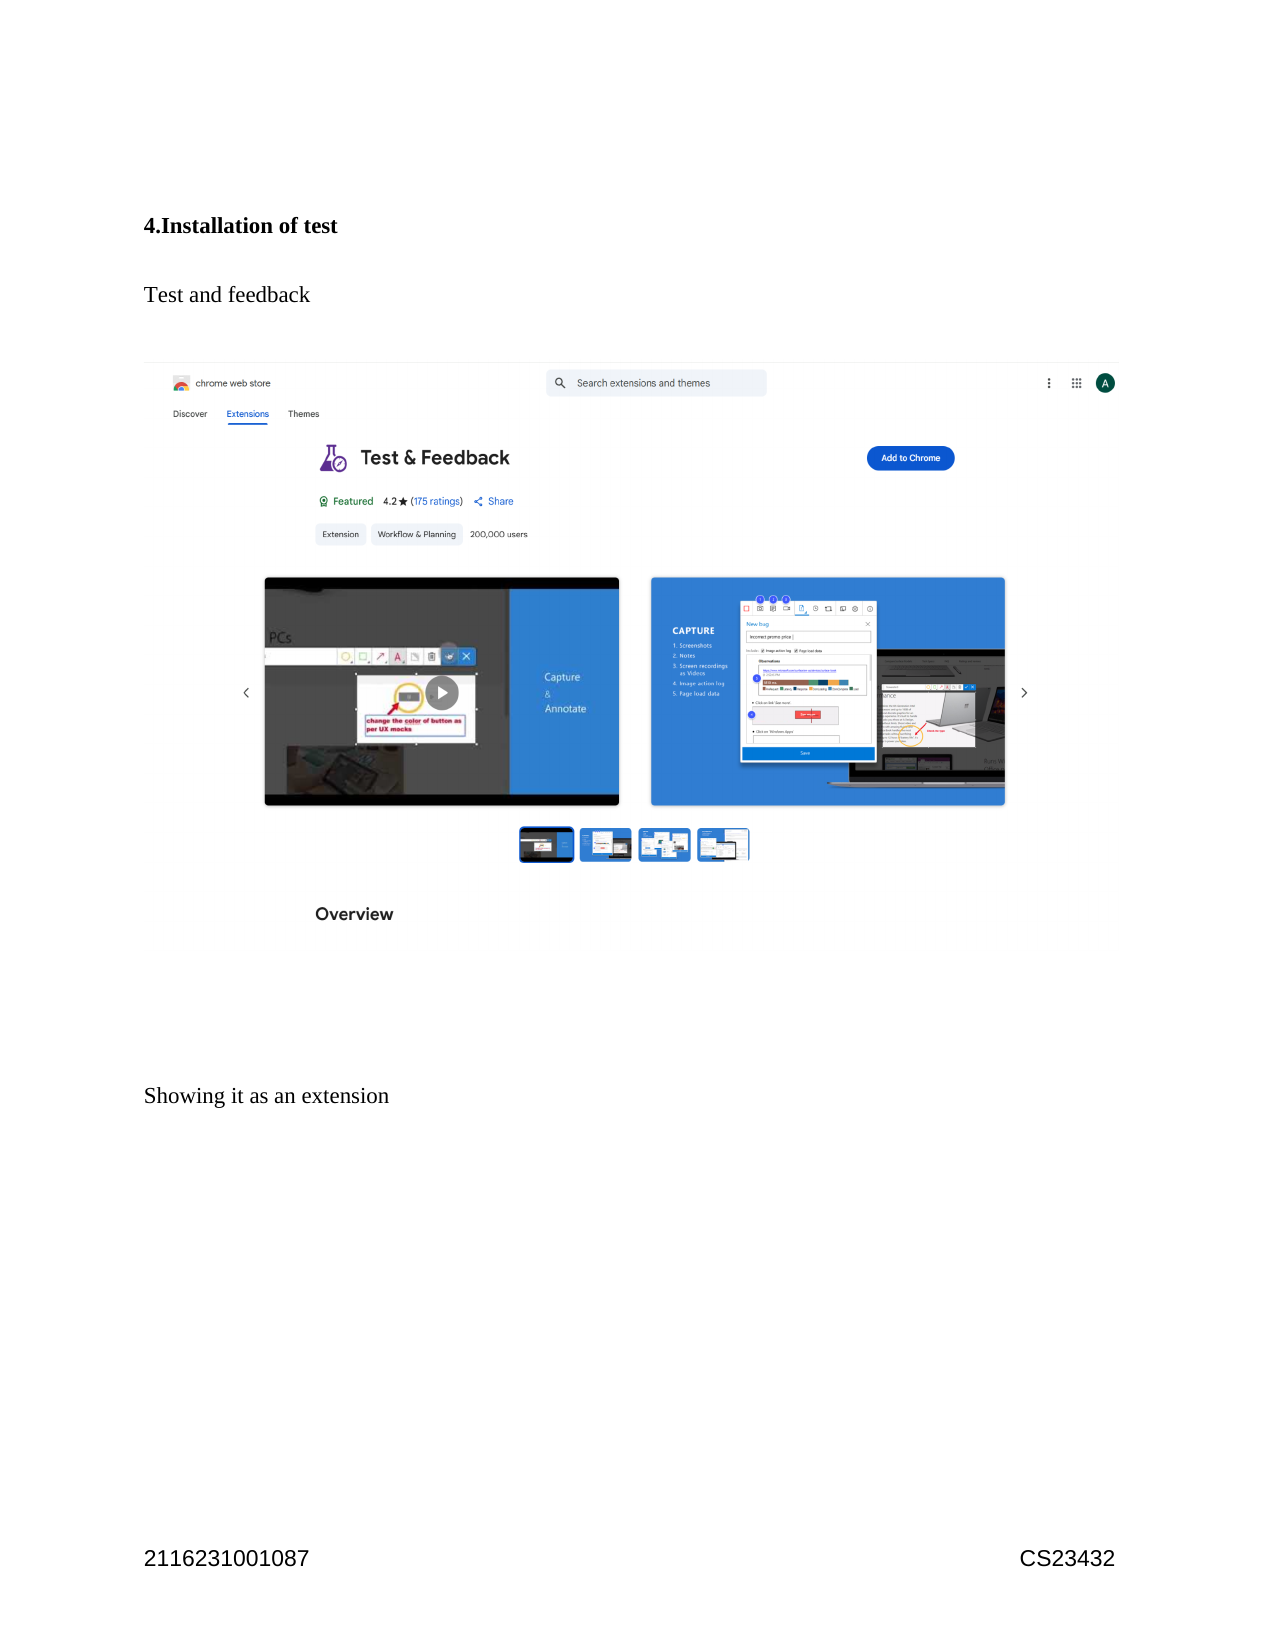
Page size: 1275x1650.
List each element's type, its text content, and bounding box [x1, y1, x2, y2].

picture [143, 359, 1119, 951]
text Test and feedback [144, 285, 1142, 306]
text 4.Installation of test [144, 216, 1142, 238]
text Showing it as an extension [144, 1086, 1142, 1108]
